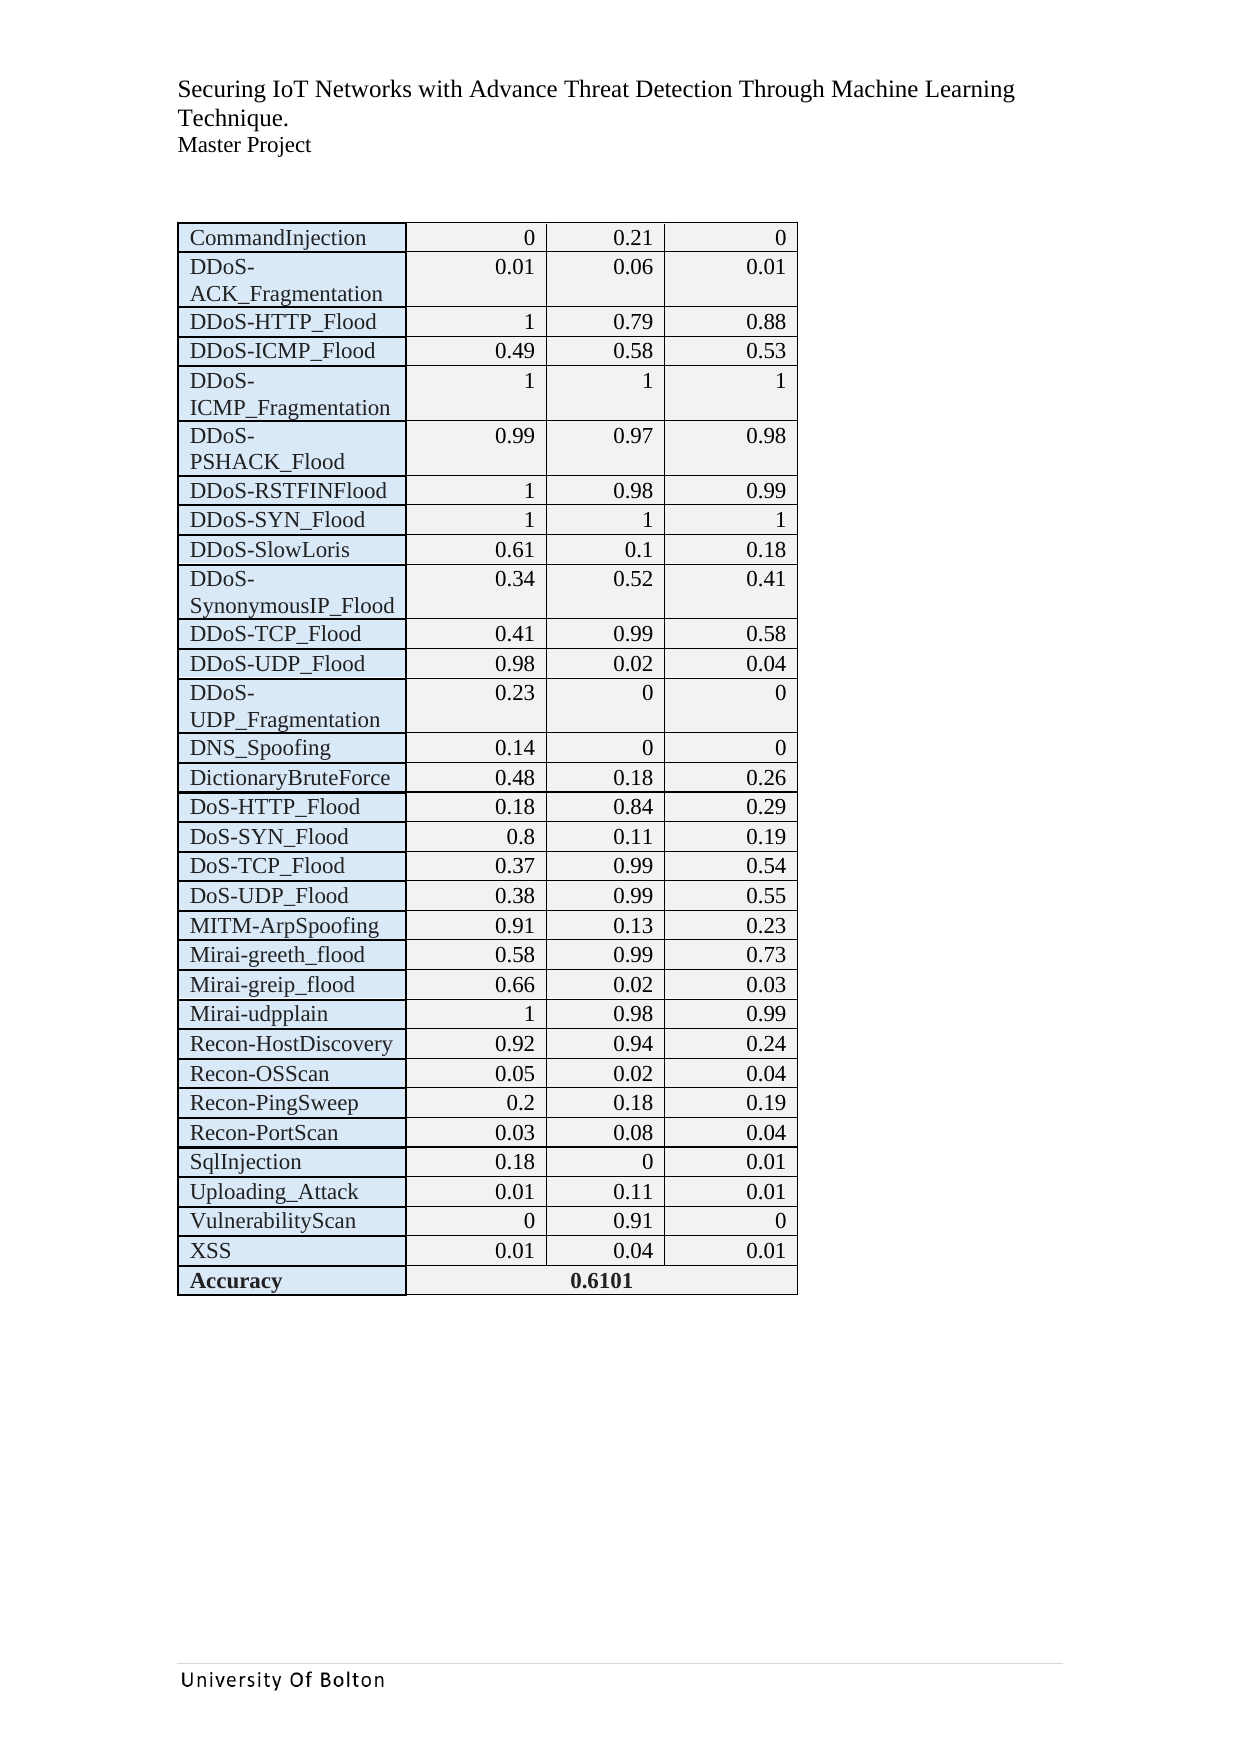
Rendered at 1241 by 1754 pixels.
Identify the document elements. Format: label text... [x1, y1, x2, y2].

table_cell 0.99 [547, 852, 664, 880]
table_cell 0.21 [547, 223, 664, 251]
table_cell 0.18 [547, 763, 664, 791]
table_cell 0.14 [407, 733, 546, 762]
table_cell 0 [665, 679, 797, 732]
table_cell XSS [179, 1237, 405, 1265]
table_cell 0.94 [547, 1029, 664, 1058]
table_cell 0 [665, 1207, 797, 1235]
table_cell 0.18 [407, 1148, 546, 1176]
table_cell Recon-OSScan [179, 1060, 405, 1087]
table_cell DDoS-SynonymousIP_Flood [179, 566, 405, 618]
table_cell 0.04 [665, 649, 797, 677]
table_cell 0.06 [547, 252, 664, 306]
table_cell 0.11 [547, 822, 664, 851]
table_cell 0 [407, 223, 546, 251]
table_cell 0.37 [407, 852, 546, 880]
table_cell 0.11 [547, 1177, 664, 1206]
table_cell 0.91 [547, 1207, 664, 1235]
table_cell 0.99 [547, 940, 664, 969]
table_cell 0.18 [665, 535, 797, 563]
table_cell DDoS-TCP_Flood [179, 620, 405, 648]
table_cell DictionaryBruteForce [179, 764, 405, 791]
table_cell 0.99 [407, 421, 546, 475]
table_cell 0.19 [665, 822, 797, 851]
table_cell 0.98 [547, 1000, 664, 1028]
table_cell 0.18 [547, 1088, 664, 1117]
table_cell DDoS-HTTP_Flood [179, 308, 405, 336]
table_cell 0.23 [665, 911, 797, 939]
table_cell DoS-TCP_Flood [179, 853, 405, 880]
table_cell 0.54 [665, 852, 797, 880]
table_cell 1 [665, 366, 797, 420]
table_cell 0.55 [665, 881, 797, 910]
table_cell 0.01 [665, 252, 797, 306]
table_cell 0.66 [407, 970, 546, 998]
table_cell 0.38 [407, 881, 546, 910]
table_cell 0 [547, 1148, 664, 1176]
table_cell Accuracy [179, 1267, 405, 1294]
table_cell 0.79 [547, 307, 664, 336]
table_cell 0.73 [665, 940, 797, 969]
table_cell 1 [407, 505, 546, 534]
table_cell 0.98 [407, 649, 546, 677]
table_cell MITM-ArpSpoofing [179, 912, 405, 939]
table_cell 0.99 [547, 619, 664, 648]
table_cell 0.48 [407, 763, 546, 791]
table_cell 0 [547, 733, 664, 762]
table_cell 0.98 [665, 421, 797, 475]
table_cell 0.99 [547, 881, 664, 910]
table_cell DDoS-ACK_Fragmentation [179, 253, 405, 306]
table_cell 0.13 [547, 911, 664, 939]
table_cell 0.99 [665, 476, 797, 504]
table_cell VulnerabilityScan [179, 1208, 405, 1235]
table_cell 0.02 [547, 649, 664, 677]
table_cell Mirai-greeth_flood [179, 941, 405, 969]
table_cell 0.92 [407, 1029, 546, 1058]
table_cell 1 [407, 366, 546, 420]
table_cell 0 [547, 679, 664, 732]
table_cell 0.8 [407, 822, 546, 851]
table_cell Uploading_Attack [179, 1178, 405, 1206]
table_cell DDoS-ICMP_Fragmentation [179, 367, 405, 420]
table_cell 0.2 [407, 1088, 546, 1117]
table_cell 0.23 [407, 679, 546, 732]
table_cell 0 [665, 223, 797, 251]
table_cell 0.6101 [407, 1266, 797, 1294]
table_cell DDoS-RSTFINFlood [179, 477, 405, 504]
table_cell 0.99 [665, 1000, 797, 1028]
table_cell 0.19 [665, 1088, 797, 1117]
table_cell 0.24 [665, 1029, 797, 1058]
picture [177, 1665, 387, 1691]
table_cell DoS-UDP_Flood [179, 882, 405, 910]
table_cell 1 [547, 505, 664, 534]
table_cell 0.29 [665, 793, 797, 821]
table_cell 0.01 [407, 252, 546, 306]
table_cell 0.08 [547, 1118, 664, 1146]
table_cell 0.98 [547, 476, 664, 504]
table_cell 0.34 [407, 565, 546, 618]
table_cell DDoS-PSHACK_Flood [179, 422, 405, 475]
table_cell 0.97 [547, 421, 664, 475]
table_cell Mirai-greip_flood [179, 971, 405, 998]
table_cell 0.01 [665, 1148, 797, 1176]
table_cell DDoS-UDP_Flood [179, 650, 405, 677]
table_cell DDoS-ICMP_Flood [179, 338, 405, 365]
table_cell DoS-SYN_Flood [179, 823, 405, 851]
table_cell 0.01 [665, 1236, 797, 1265]
table_cell DDoS-UDP_Fragmentation [179, 680, 405, 732]
table_cell 0.03 [407, 1118, 546, 1146]
table_cell DDoS-SlowLoris [179, 536, 405, 563]
table_cell 1 [407, 307, 546, 336]
table_cell 0.01 [407, 1236, 546, 1265]
table_cell 0.05 [407, 1059, 546, 1087]
table_cell Mirai-udpplain [179, 1001, 405, 1028]
table_cell 0.1 [547, 535, 664, 563]
table_cell 0.02 [547, 970, 664, 998]
table_cell 0.58 [547, 337, 664, 365]
table_cell 0.41 [407, 619, 546, 648]
table_cell 0.01 [407, 1177, 546, 1206]
table_cell DDoS-SYN_Flood [179, 506, 405, 534]
table_cell 0.03 [665, 970, 797, 998]
table_cell 0.41 [665, 565, 797, 618]
table_cell CommandInjection [179, 224, 405, 251]
table_cell 1 [407, 1000, 546, 1028]
table_cell 1 [407, 476, 546, 504]
table_cell DoS-HTTP_Flood [179, 794, 405, 821]
table_cell 1 [547, 366, 664, 420]
table_cell 0.04 [547, 1236, 664, 1265]
table_cell Recon-PingSweep [179, 1089, 405, 1117]
table_cell 0.58 [407, 940, 546, 969]
table_cell 0.02 [547, 1059, 664, 1087]
table_cell DNS_Spoofing [179, 734, 405, 762]
table_cell 0 [407, 1207, 546, 1235]
table_cell Recon-PortScan [179, 1119, 405, 1146]
table_cell 1 [665, 505, 797, 534]
table_cell 0 [665, 733, 797, 762]
table_cell 0.49 [407, 337, 546, 365]
table_cell 0.04 [665, 1118, 797, 1146]
table_cell 0.61 [407, 535, 546, 563]
table_cell 0.18 [407, 793, 546, 821]
table_cell 0.01 [665, 1177, 797, 1206]
table_cell 0.52 [547, 565, 664, 618]
table_cell 0.88 [665, 307, 797, 336]
table_cell 0.04 [665, 1059, 797, 1087]
table_cell 0.26 [665, 763, 797, 791]
table_cell 0.53 [665, 337, 797, 365]
table_cell Recon-HostDiscovery [179, 1030, 405, 1058]
table_cell SqlInjection [179, 1149, 405, 1176]
table_cell 0.58 [665, 619, 797, 648]
table_cell 0.84 [547, 793, 664, 821]
table_cell 0.91 [407, 911, 546, 939]
